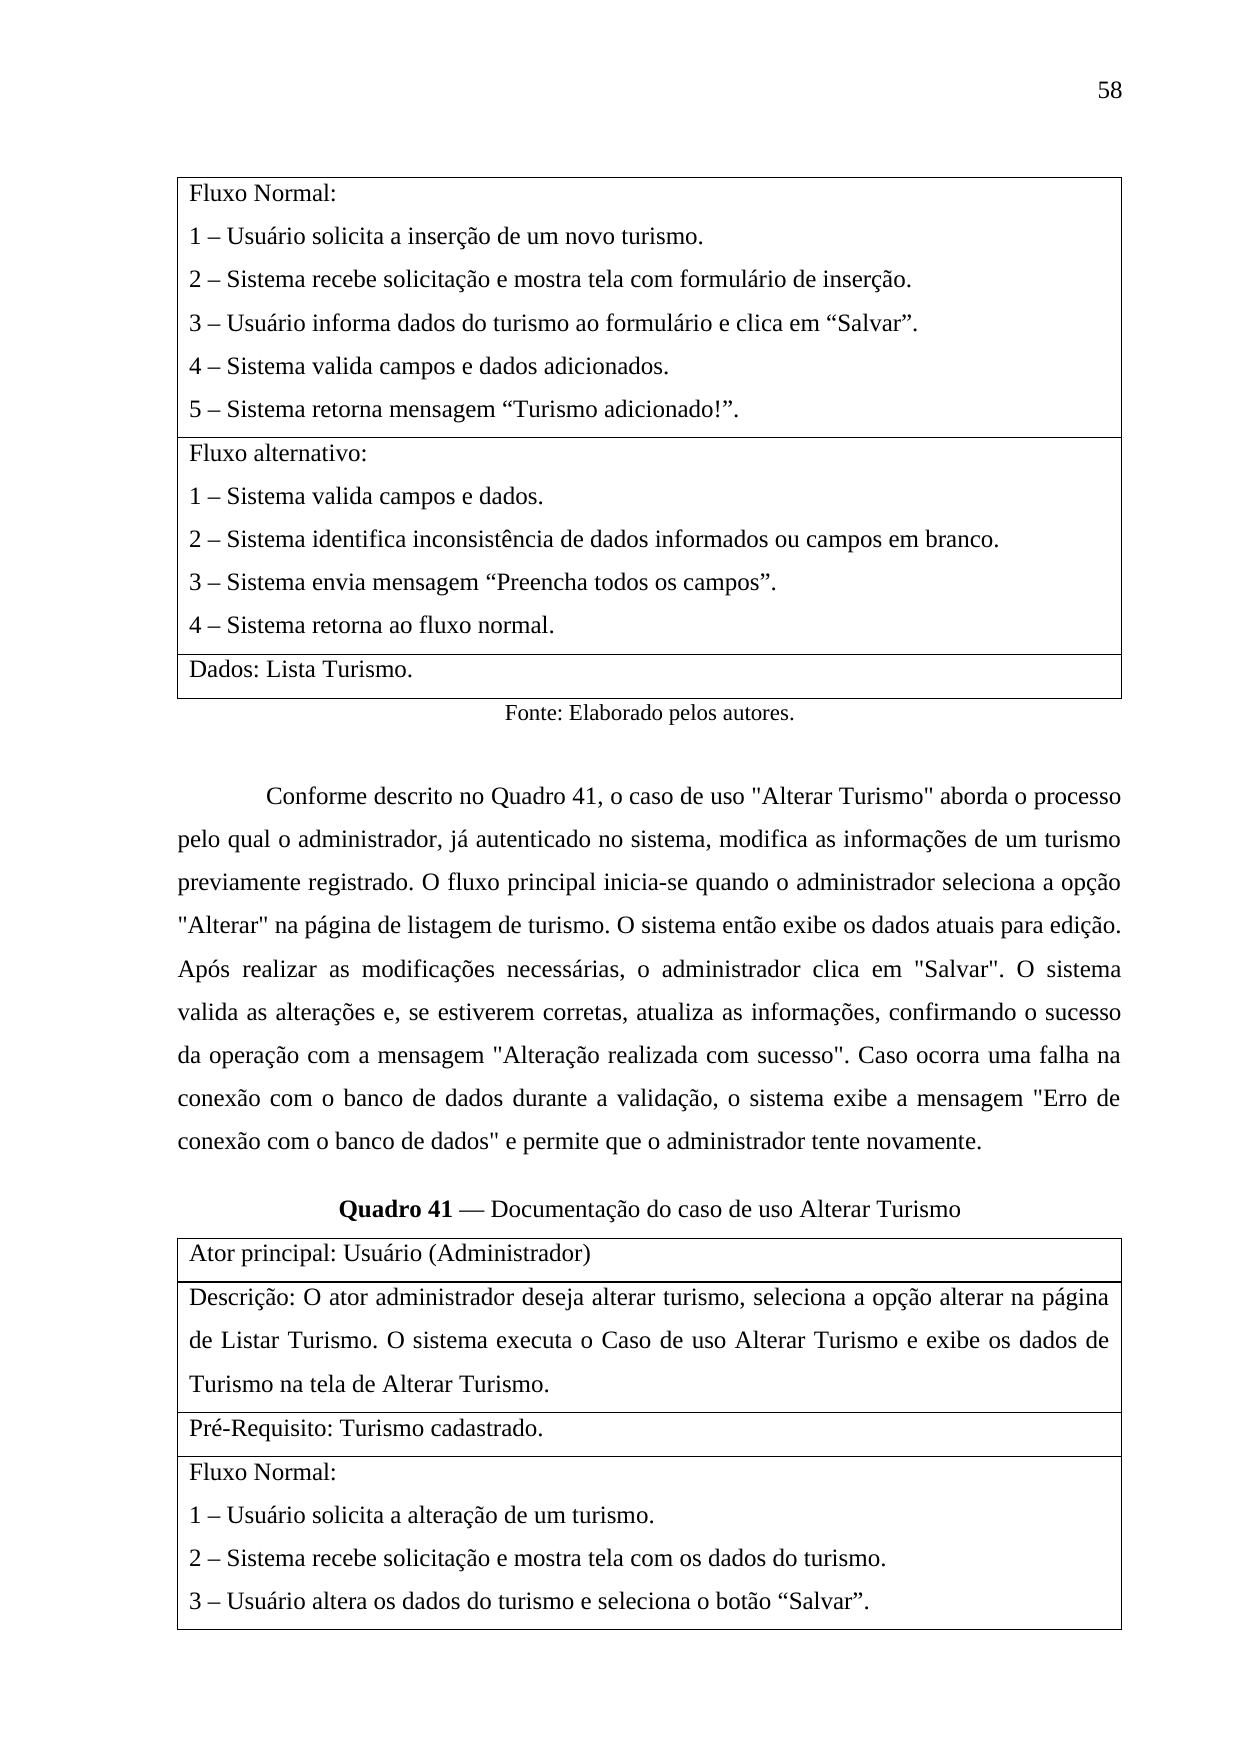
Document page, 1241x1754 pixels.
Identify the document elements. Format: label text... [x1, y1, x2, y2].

table_cell Fluxo alternativo: 1 – Sistema valida campos e dados. 2 – Sistema identifica inconsistência de dados informados ou campos em branco. 3 – Sistema envia mensagem “Preencha todos os campos”. 4 – Sistema retorna ao fluxo normal. [178, 438, 1121, 653]
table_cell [178, 1457, 1121, 1629]
table_header Ator principal: Usuário (Administrador) [178, 1239, 1121, 1281]
text Quadro 41 — Documentação do caso de uso Alterar Turismo [177, 1194, 1122, 1223]
table_cell Dados: Lista Turismo. [178, 655, 1121, 697]
table_cell Fluxo Normal: 1 – Usuário solicita a inserção de um novo turismo. 2 – Sistema recebe solicitação e mostra tela com formulário de inserção. 3 – Usuário informa dados do turismo ao formulário e clica em “Salvar”. 4 – Sistema valida campos e dados adicionados. 5 – Sistema retorna mensagem “Turismo adicionado!”. [178, 178, 1121, 437]
text Fonte: Elaborado pelos autores. [177, 699, 1122, 725]
table_cell Descrição: O ator administrador deseja alterar turismo, seleciona a opção alterar na página de Listar Turismo. O sistema executa o Caso de uso Alterar Turismo e exibe os dados de Turismo na tela de Alterar Turismo. [178, 1283, 1121, 1412]
text Conforme descrito no Quadro 41, o caso de uso "Alterar Turismo" aborda o processo pelo qual o administrador, já autenticado no sistema, modifica as informações de um turismo previamente registrado. O fluxo principal inicia-se quando o administrador seleciona a opção "Alterar" na página de listagem de turismo. O sistema então exibe os dados atuais para edição. Após realizar as modificações necessárias, o administrador clica em "Salvar". O sistema valida as alterações e, se estiverem corretas, atualiza as informações, confirmando o sucesso da operação com a mensagem "Alteração realizada com sucesso". Caso ocorra uma falha na conexão com o banco de dados durante a validação, o sistema exibe a mensagem "Erro de conexão com o banco de dados" e permite que o administrador tente novamente. [177, 781, 1122, 1155]
table_cell Pré-Requisito: Turismo cadastrado. [178, 1413, 1121, 1456]
